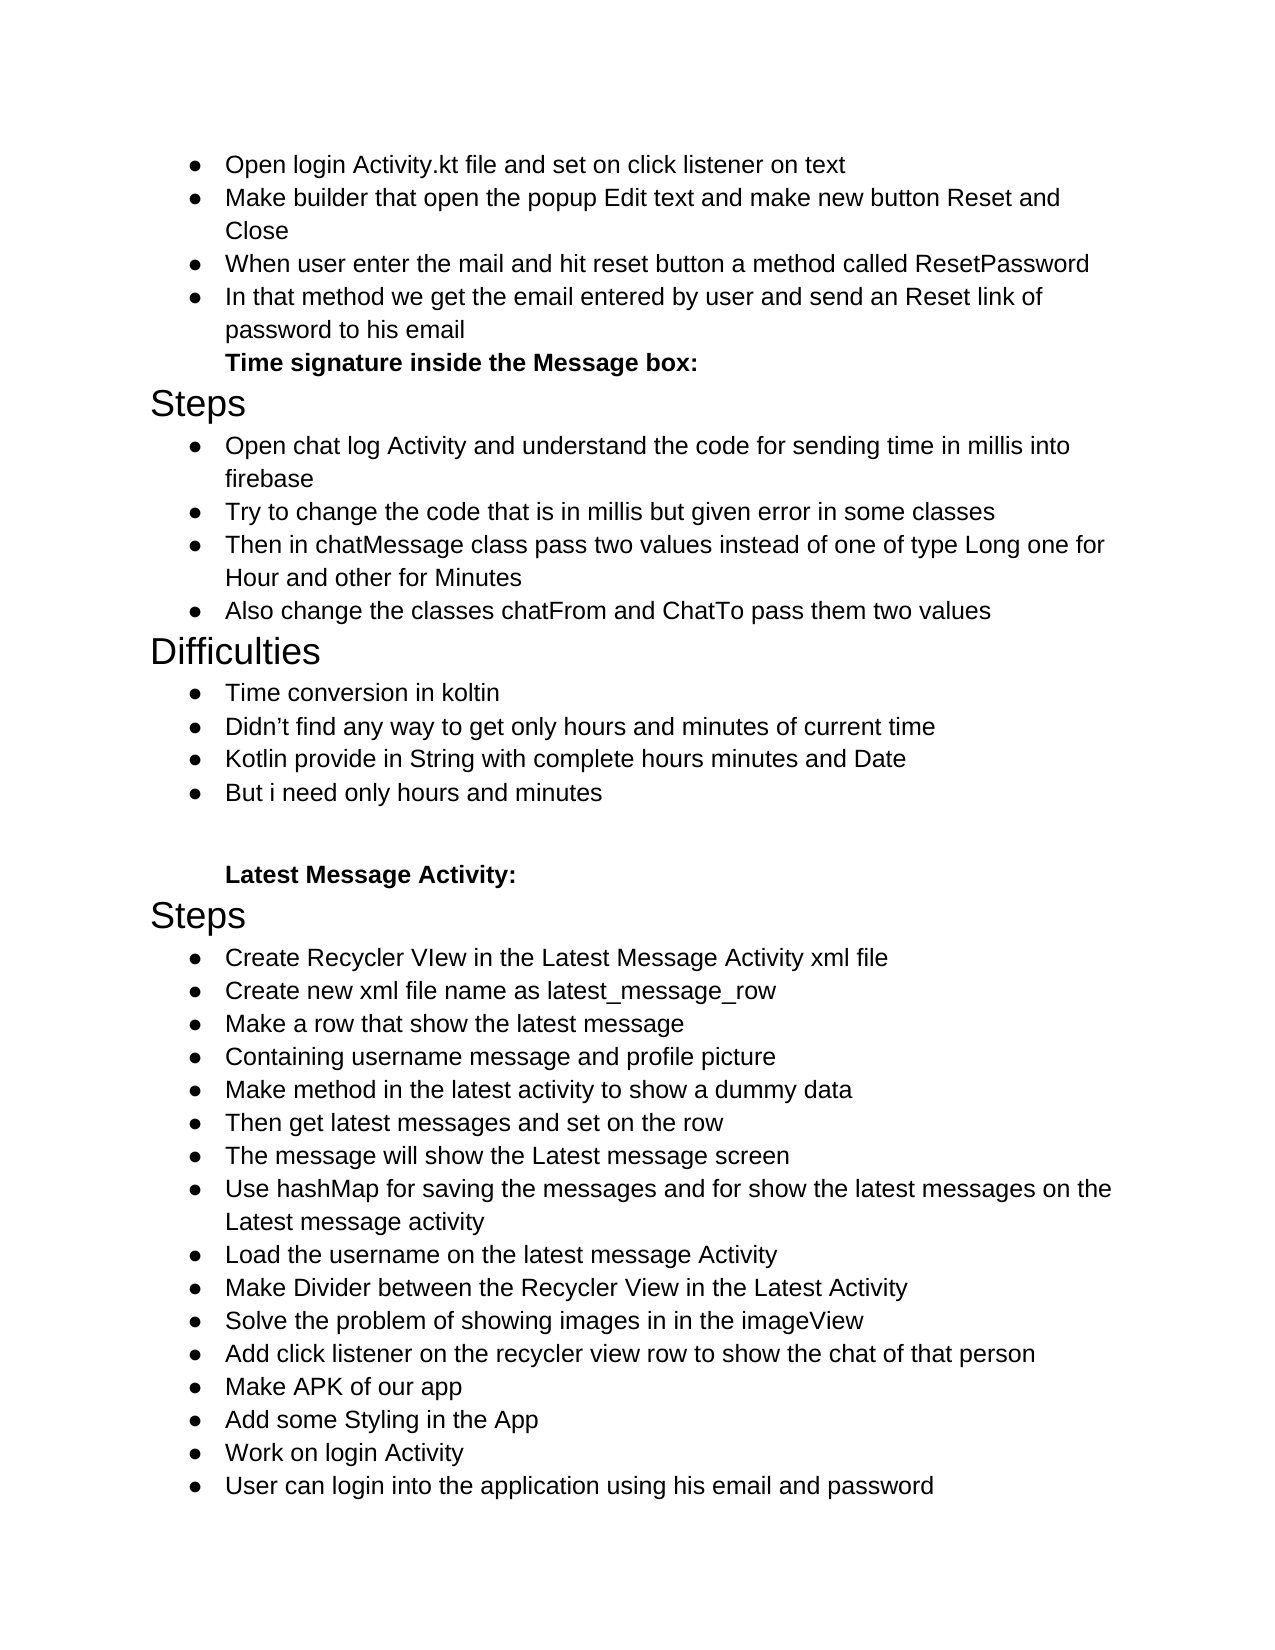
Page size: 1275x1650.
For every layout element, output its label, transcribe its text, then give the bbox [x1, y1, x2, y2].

list Make method in the latest activity to show a dummy data [187, 1075, 1125, 1103]
list Containing username message and profile picture [187, 1042, 1125, 1071]
list Open chat log Activity and understand the code for sending time in millis into firebase [187, 431, 1125, 492]
list Make APK of our app [187, 1372, 1125, 1401]
list When user enter the mail and hit reset button a method called ResetPassword [187, 249, 1125, 278]
list Make Divider between the Recycler View in the Latest Activity [187, 1273, 1125, 1302]
list Create new xml file name as latest_message_row [187, 976, 1125, 1004]
list Kotlin provide in String with complete hours minutes and Date [187, 744, 1125, 773]
list Make builder that open the popup Edit text and make new button Reset and Close [187, 183, 1125, 245]
list Try to change the code that is in millis but given error in some classes [187, 497, 1125, 526]
list Open login Activity.kt file and set on click listener on text [187, 150, 1125, 179]
list But i need only hours and minutes [187, 777, 1125, 806]
list Didn’t find any way to get only hours and minutes of current time [187, 711, 1125, 740]
list Then in chatMessage class pass two values instead of one of type Long one for Hour and other for Minutes [187, 530, 1125, 592]
list Also change the classes chatFrom and ChatTo pass them two values [187, 596, 1125, 624]
list Add some Styling in the App [187, 1405, 1125, 1434]
text Steps [150, 381, 1125, 424]
list Make a row that show the latest message [187, 1009, 1125, 1037]
text Steps [150, 893, 1125, 936]
list Then get latest messages and set on the row [187, 1108, 1125, 1137]
list In that method we get the email entered by user and send an Reset link of password to his email [187, 282, 1125, 344]
list Load the username on the latest message Activity [187, 1240, 1125, 1269]
list Solve the problem of showing images in in the imageView [187, 1306, 1125, 1335]
list Create Recycler VIew in the Latest Message Activity xml file [187, 943, 1125, 971]
text Latest Message Activity: [225, 860, 1125, 889]
list Work on login Activity [187, 1438, 1125, 1467]
list User can login into the application using his email and password [187, 1471, 1125, 1500]
text Time signature inside the Message box: [225, 348, 1125, 377]
list Add click listener on the recycler view row to show the chat of that person [187, 1339, 1125, 1368]
text Difficulties [150, 629, 1125, 672]
list Time conversion in koltin [187, 678, 1125, 707]
list Use hashMap for saving the messages and for show the latest messages on the Latest message activity [187, 1174, 1125, 1236]
list The message will show the Latest message screen [187, 1141, 1125, 1169]
